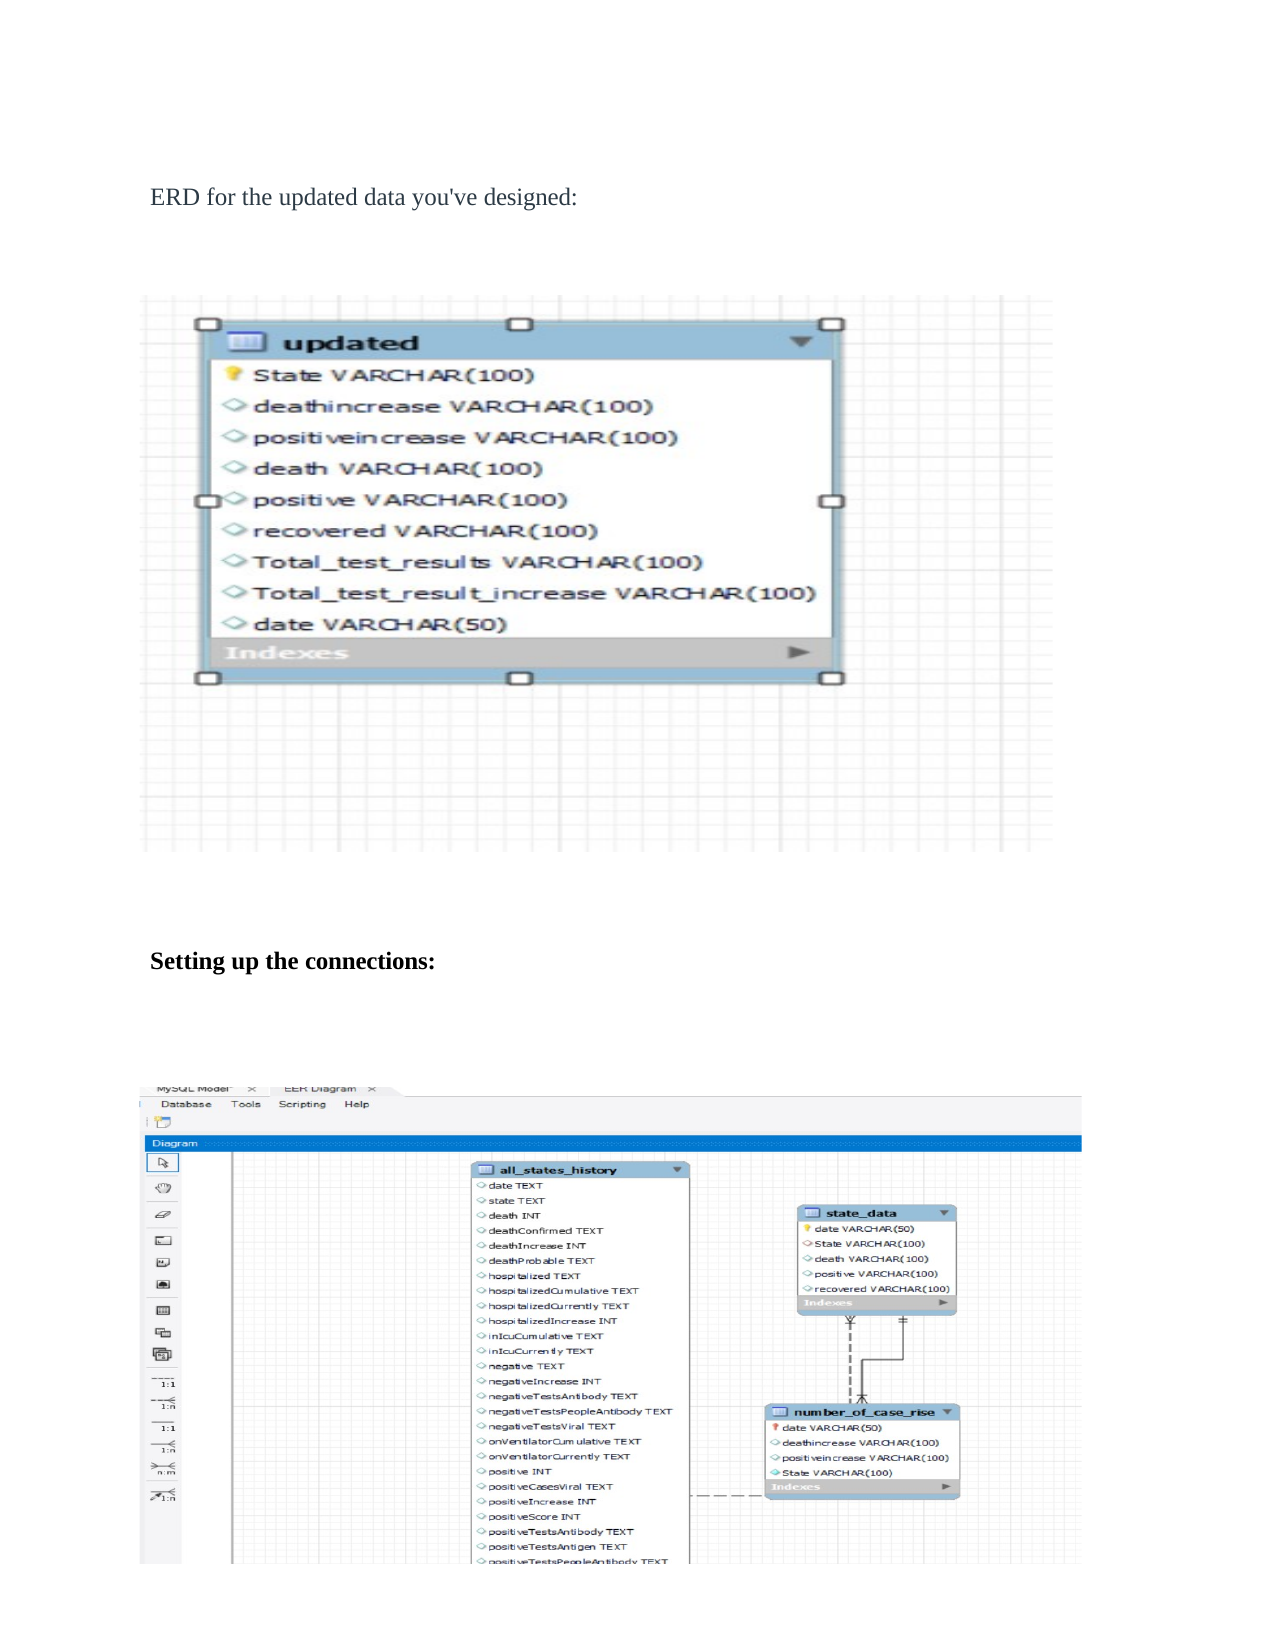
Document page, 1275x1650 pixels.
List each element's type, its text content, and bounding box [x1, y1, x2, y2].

text ERD for the updated data you've designed: [150, 182, 1171, 211]
picture [139, 1087, 1082, 1564]
picture [139, 295, 1053, 852]
text Setting up the connections: [150, 946, 1171, 975]
